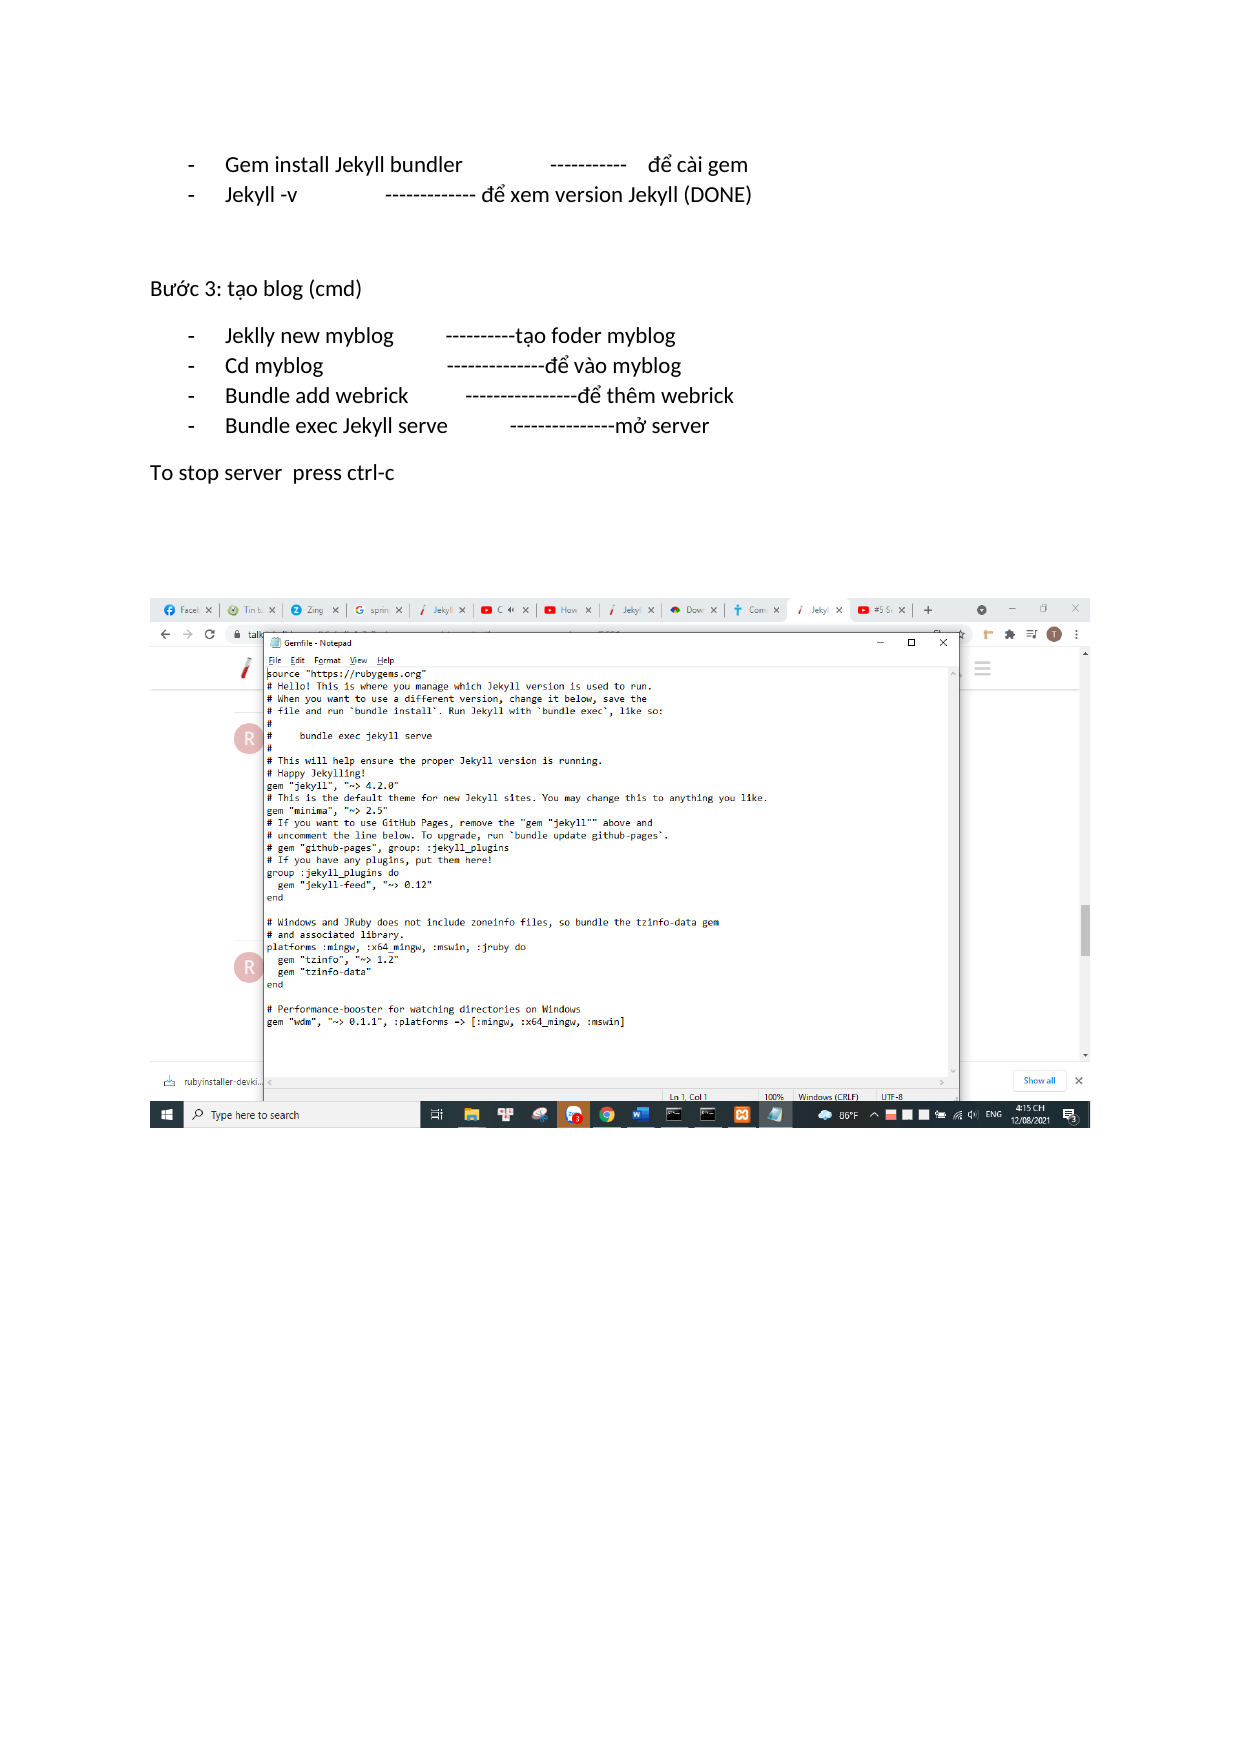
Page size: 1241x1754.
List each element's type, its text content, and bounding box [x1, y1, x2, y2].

list Gem install Jekyll bundler ----------- để cài gem [187, 150, 1090, 178]
list Bundle exec Jekyll serve ---------------mở server [187, 411, 1090, 439]
list Cd myblog --------------để vào myblog [187, 351, 1090, 379]
text Bước 3: tạo blog (cmd) [150, 274, 1090, 302]
list Bundle add webrick ----------------để thêm webrick [187, 381, 1090, 409]
list Jekyll -v ------------- để xem version Jekyll (DONE) [187, 180, 1090, 208]
text To stop server press ctrl-c [150, 458, 1090, 486]
list Jeklly new myblog ----------tạo foder myblog [187, 321, 1090, 349]
picture [150, 598, 1091, 1128]
